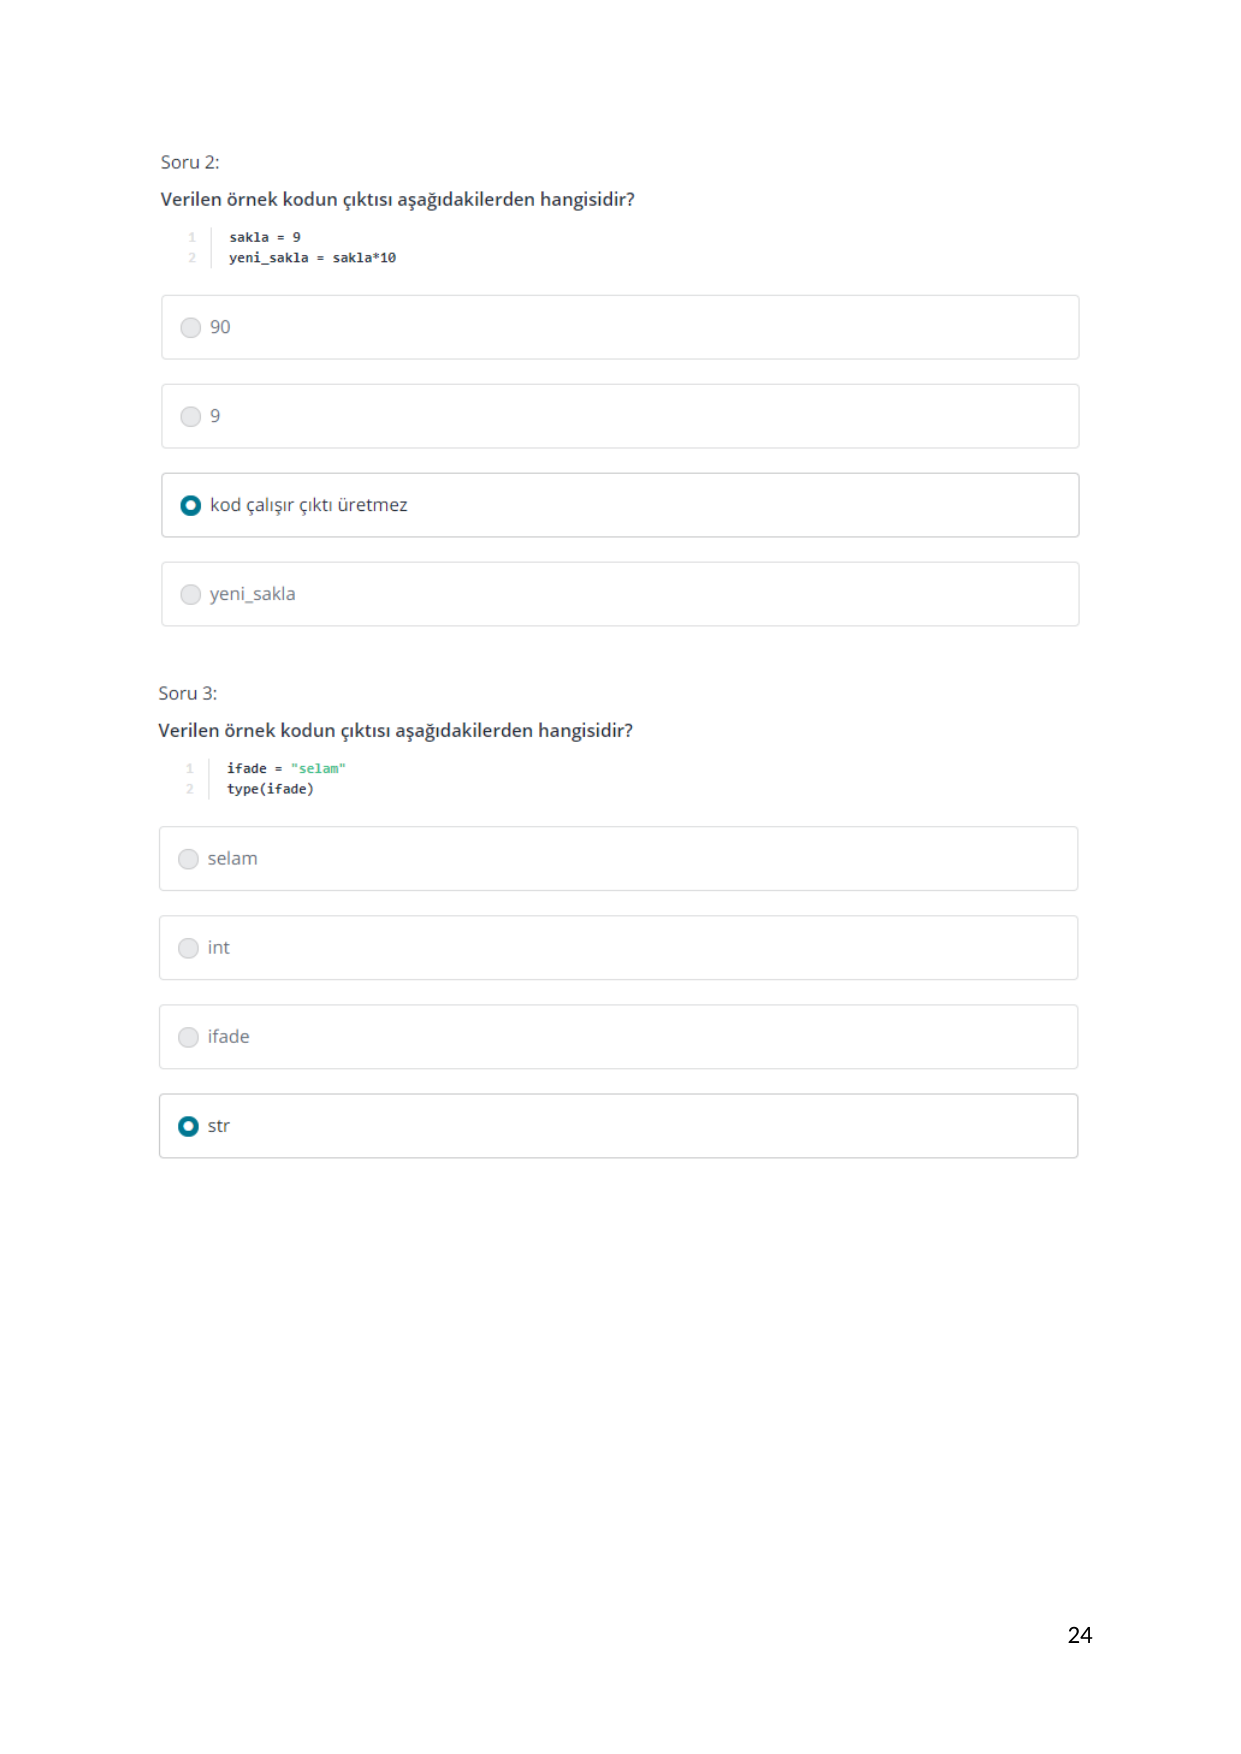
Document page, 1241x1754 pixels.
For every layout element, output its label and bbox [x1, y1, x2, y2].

picture [147, 147, 1093, 647]
picture [147, 666, 1093, 1173]
